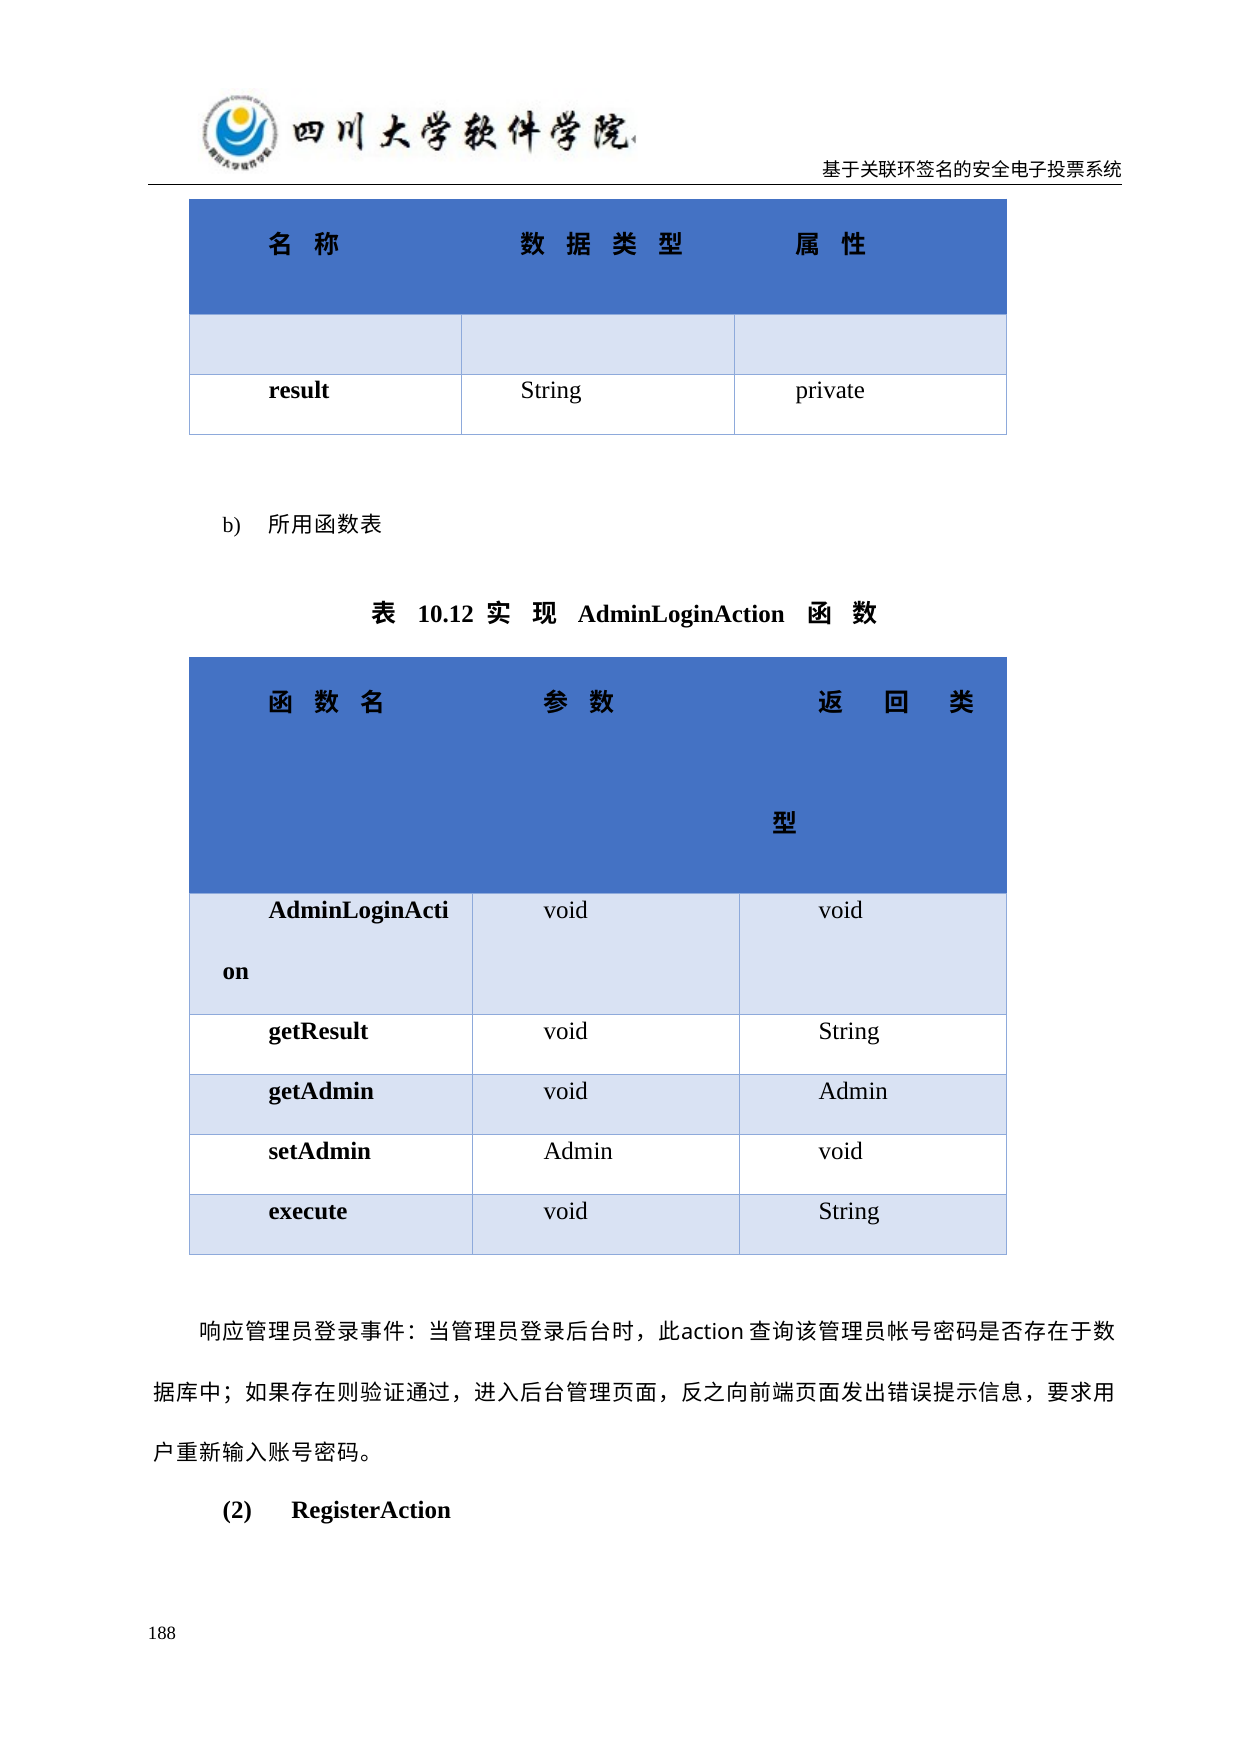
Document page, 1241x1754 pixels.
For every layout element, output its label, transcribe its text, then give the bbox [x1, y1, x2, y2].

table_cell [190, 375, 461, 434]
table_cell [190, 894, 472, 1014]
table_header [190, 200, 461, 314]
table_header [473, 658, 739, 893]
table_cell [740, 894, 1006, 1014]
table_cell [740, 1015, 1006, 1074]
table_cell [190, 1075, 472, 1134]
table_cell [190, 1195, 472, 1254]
picture [197, 88, 639, 177]
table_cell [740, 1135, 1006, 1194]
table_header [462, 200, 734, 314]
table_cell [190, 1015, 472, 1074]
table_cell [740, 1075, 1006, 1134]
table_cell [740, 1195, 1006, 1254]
list RegisterAction [154, 1494, 1116, 1524]
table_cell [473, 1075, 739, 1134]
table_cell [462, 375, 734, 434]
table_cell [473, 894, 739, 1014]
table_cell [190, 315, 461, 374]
text 表10.12 实现AdminLoginAction函数 [154, 581, 1116, 642]
text 响应管理员登录事件：当管理员登录后台时，此action查询该管理员帐号密码是否存在于数据库中；如果存在则验证通过，进入后台管理页面，反之向前端页面发出错误提示信息，要求用户重新输入账号密码。 [154, 1300, 1116, 1482]
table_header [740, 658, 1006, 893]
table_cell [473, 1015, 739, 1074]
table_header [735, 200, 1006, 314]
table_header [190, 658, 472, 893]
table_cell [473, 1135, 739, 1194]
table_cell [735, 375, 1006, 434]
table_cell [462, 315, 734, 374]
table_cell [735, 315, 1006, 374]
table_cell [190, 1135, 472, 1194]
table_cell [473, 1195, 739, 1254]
list 所用函数表 [204, 492, 1116, 553]
